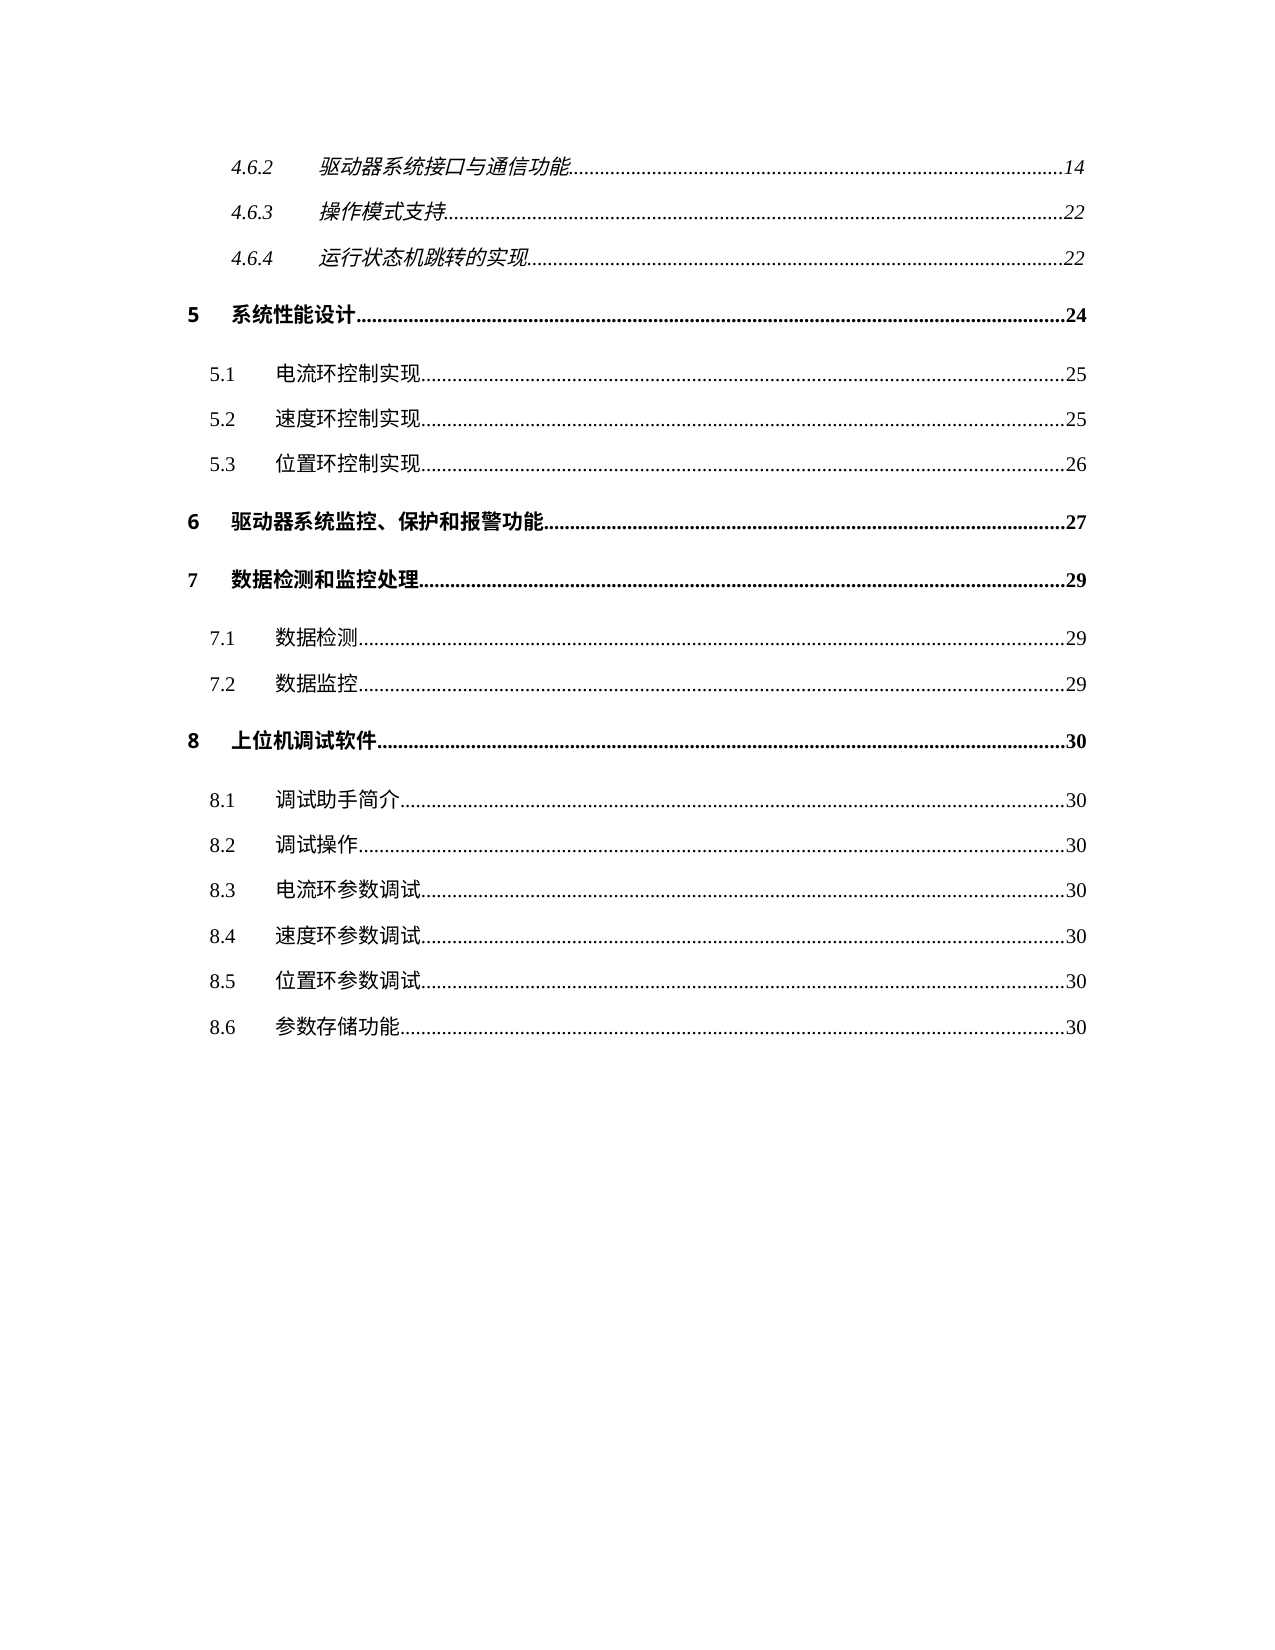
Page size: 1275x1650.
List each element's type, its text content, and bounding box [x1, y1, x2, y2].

text 5 系统性能设计 24 [187, 299, 1087, 329]
text 4.6.4 运行状态机跳转的实现 22 [231, 241, 1087, 271]
text 7 数据检测和监控处理 29 [187, 563, 1087, 594]
text 7.2 数据监控 29 [209, 667, 1087, 697]
text 6 驱动器系统监控、保护和报警功能 27 [187, 506, 1087, 536]
text 8.1 调试助手简介 30 [209, 783, 1087, 813]
text 8.3 电流环参数调试 30 [209, 874, 1087, 904]
text 8.2 调试操作 30 [209, 828, 1087, 858]
text 8.4 速度环参数调试 30 [209, 919, 1087, 949]
text 8.6 参数存储功能 30 [209, 1010, 1087, 1040]
text 5.3 位置环控制实现 26 [209, 448, 1087, 478]
text 8.5 位置环参数调试 30 [209, 964, 1087, 995]
text 8 上位机调试软件 30 [187, 725, 1087, 755]
text 7.1 数据检测 29 [209, 621, 1087, 652]
text 4.6.3 操作模式支持 22 [231, 195, 1087, 226]
text 5.1 电流环控制实现 25 [209, 357, 1087, 387]
text 5.2 速度环控制实现 25 [209, 402, 1087, 432]
text 4.6.2 驱动器系统接口与通信功能 14 [231, 150, 1087, 180]
